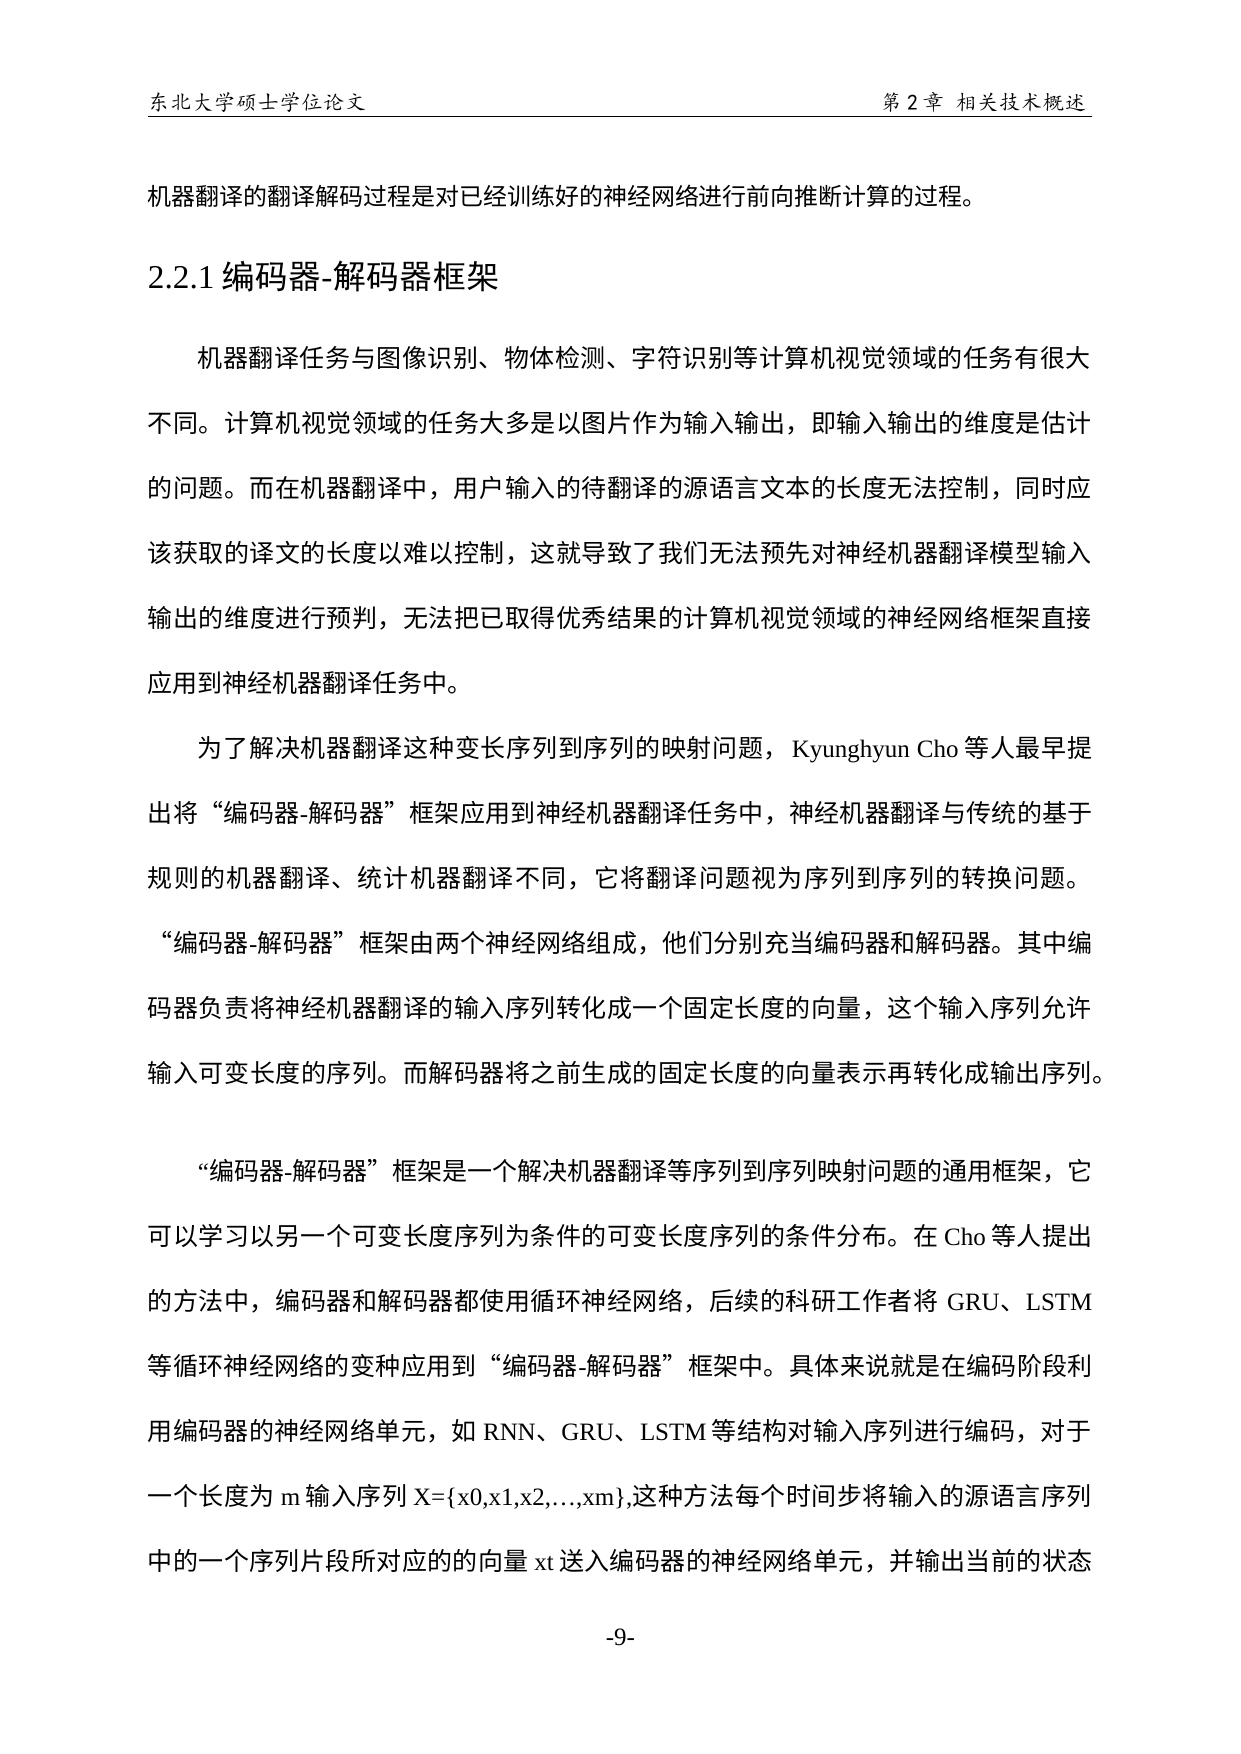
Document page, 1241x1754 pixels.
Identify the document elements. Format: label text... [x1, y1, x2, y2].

text 为了解决机器翻译这种变长序列到序列的映射问题，Kyunghyun Cho等人最早提出将“编码器-解码器”框架应用到神经机器翻译任务中，神经机器翻译与传统的基于规则的机器翻译、统计机器翻译不同，它将翻译问题视为序列到序列的转换问题。“编码器-解码器”框架由两个神经网络组成，他们分别充当编码器和解码器。其中编码器负责将神经机器翻译的输入序列转化成一个固定长度的向量，这个输入序列允许输入可变长度的序列。而解码器将之前生成的固定长度的向量表示再转化成输出序列。 [148, 714, 1092, 1137]
text 机器翻译任务与图像识别、物体检测、字符识别等计算机视觉领域的任务有很大不同。计算机视觉领域的任务大多是以图片作为输入输出，即输入输出的维度是估计的问题。而在机器翻译中，用户输入的待翻译的源语言文本的长度无法控制，同时应该获取的译文的长度以难以控制，这就导致了我们无法预先对神经机器翻译模型输入输出的维度进行预判，无法把已取得优秀结果的计算机视觉领域的神经网络框架直接应用到神经机器翻译任务中。 [148, 324, 1092, 714]
text 2.2.1编码器-解码器框架 [148, 243, 1092, 308]
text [148, 162, 1092, 227]
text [148, 1137, 1092, 1592]
